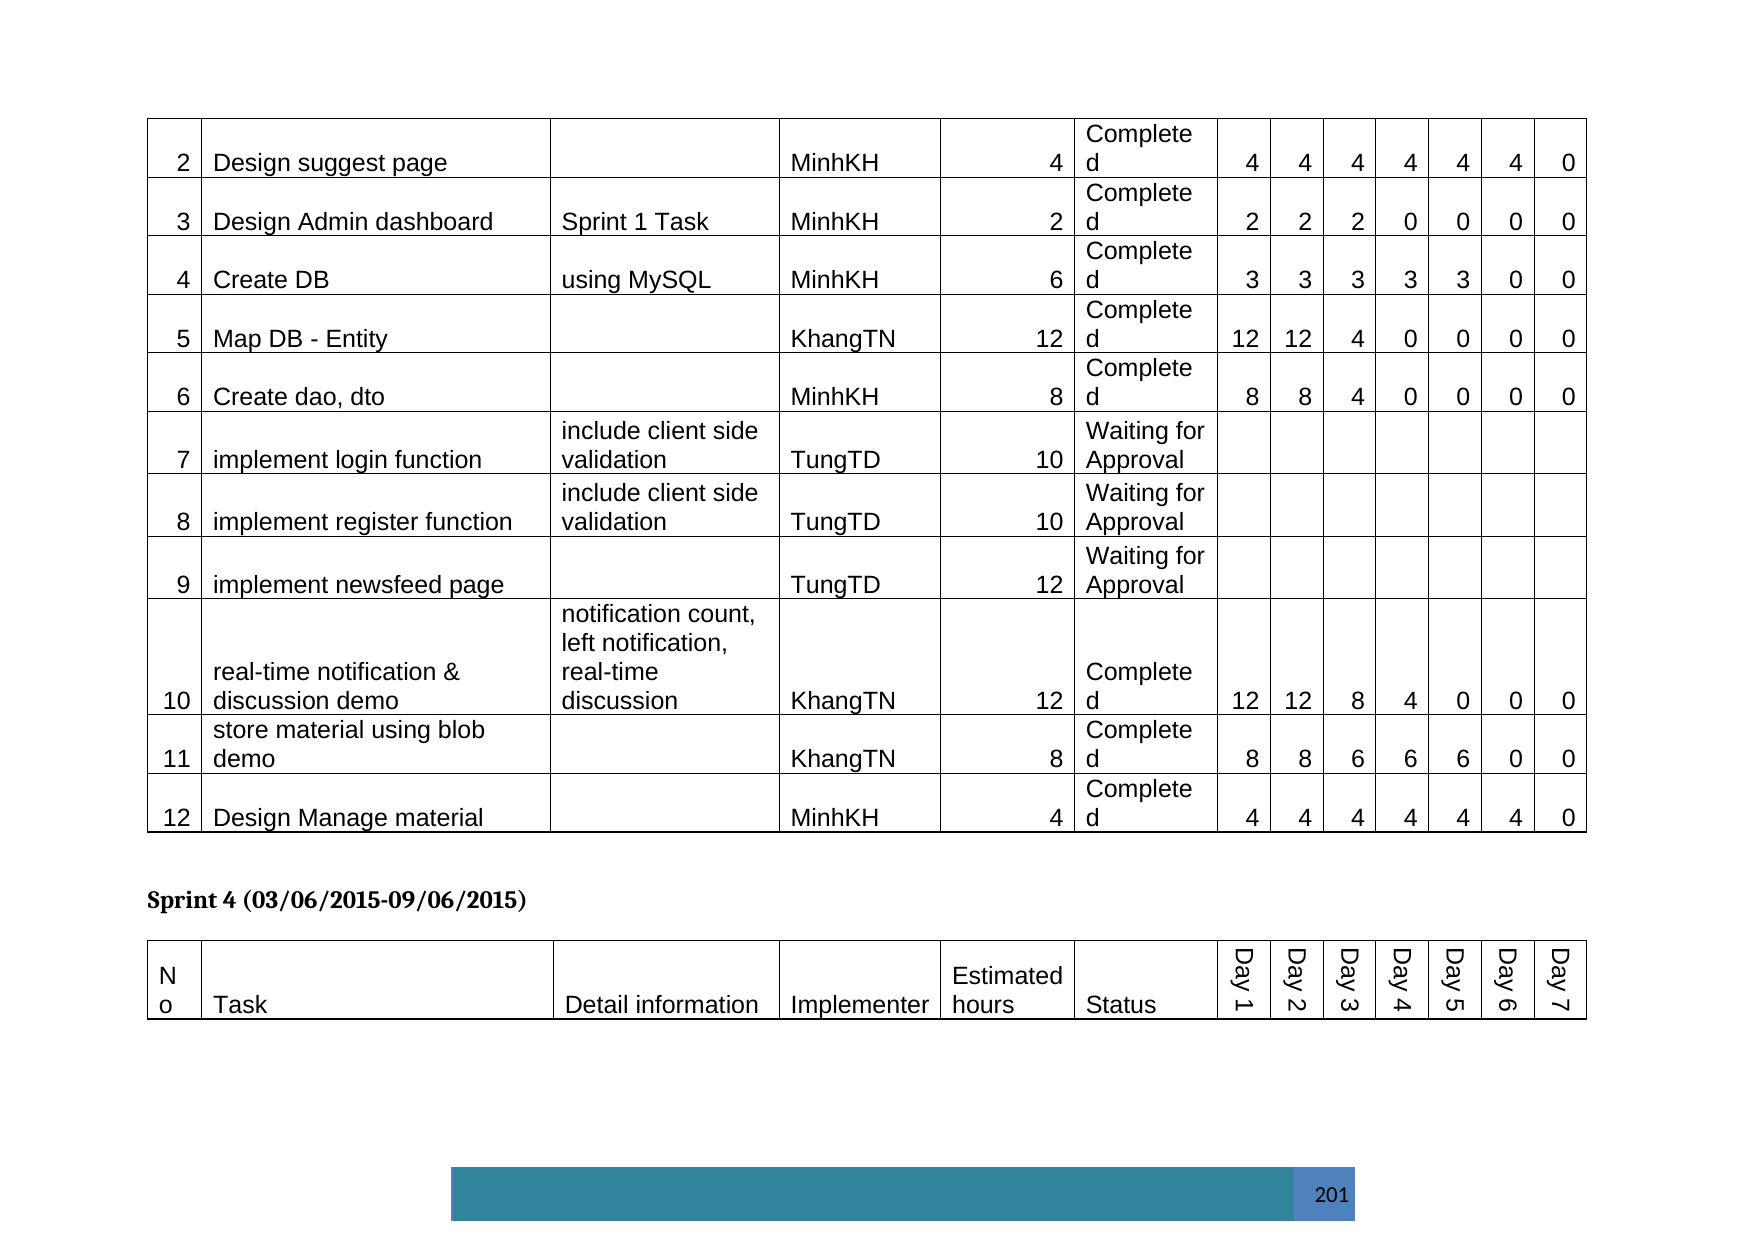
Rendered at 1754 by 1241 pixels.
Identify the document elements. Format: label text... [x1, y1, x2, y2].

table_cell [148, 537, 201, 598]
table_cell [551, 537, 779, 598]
text Sprint 4 (03/06/2015-09/06/2015) [148, 886, 1606, 915]
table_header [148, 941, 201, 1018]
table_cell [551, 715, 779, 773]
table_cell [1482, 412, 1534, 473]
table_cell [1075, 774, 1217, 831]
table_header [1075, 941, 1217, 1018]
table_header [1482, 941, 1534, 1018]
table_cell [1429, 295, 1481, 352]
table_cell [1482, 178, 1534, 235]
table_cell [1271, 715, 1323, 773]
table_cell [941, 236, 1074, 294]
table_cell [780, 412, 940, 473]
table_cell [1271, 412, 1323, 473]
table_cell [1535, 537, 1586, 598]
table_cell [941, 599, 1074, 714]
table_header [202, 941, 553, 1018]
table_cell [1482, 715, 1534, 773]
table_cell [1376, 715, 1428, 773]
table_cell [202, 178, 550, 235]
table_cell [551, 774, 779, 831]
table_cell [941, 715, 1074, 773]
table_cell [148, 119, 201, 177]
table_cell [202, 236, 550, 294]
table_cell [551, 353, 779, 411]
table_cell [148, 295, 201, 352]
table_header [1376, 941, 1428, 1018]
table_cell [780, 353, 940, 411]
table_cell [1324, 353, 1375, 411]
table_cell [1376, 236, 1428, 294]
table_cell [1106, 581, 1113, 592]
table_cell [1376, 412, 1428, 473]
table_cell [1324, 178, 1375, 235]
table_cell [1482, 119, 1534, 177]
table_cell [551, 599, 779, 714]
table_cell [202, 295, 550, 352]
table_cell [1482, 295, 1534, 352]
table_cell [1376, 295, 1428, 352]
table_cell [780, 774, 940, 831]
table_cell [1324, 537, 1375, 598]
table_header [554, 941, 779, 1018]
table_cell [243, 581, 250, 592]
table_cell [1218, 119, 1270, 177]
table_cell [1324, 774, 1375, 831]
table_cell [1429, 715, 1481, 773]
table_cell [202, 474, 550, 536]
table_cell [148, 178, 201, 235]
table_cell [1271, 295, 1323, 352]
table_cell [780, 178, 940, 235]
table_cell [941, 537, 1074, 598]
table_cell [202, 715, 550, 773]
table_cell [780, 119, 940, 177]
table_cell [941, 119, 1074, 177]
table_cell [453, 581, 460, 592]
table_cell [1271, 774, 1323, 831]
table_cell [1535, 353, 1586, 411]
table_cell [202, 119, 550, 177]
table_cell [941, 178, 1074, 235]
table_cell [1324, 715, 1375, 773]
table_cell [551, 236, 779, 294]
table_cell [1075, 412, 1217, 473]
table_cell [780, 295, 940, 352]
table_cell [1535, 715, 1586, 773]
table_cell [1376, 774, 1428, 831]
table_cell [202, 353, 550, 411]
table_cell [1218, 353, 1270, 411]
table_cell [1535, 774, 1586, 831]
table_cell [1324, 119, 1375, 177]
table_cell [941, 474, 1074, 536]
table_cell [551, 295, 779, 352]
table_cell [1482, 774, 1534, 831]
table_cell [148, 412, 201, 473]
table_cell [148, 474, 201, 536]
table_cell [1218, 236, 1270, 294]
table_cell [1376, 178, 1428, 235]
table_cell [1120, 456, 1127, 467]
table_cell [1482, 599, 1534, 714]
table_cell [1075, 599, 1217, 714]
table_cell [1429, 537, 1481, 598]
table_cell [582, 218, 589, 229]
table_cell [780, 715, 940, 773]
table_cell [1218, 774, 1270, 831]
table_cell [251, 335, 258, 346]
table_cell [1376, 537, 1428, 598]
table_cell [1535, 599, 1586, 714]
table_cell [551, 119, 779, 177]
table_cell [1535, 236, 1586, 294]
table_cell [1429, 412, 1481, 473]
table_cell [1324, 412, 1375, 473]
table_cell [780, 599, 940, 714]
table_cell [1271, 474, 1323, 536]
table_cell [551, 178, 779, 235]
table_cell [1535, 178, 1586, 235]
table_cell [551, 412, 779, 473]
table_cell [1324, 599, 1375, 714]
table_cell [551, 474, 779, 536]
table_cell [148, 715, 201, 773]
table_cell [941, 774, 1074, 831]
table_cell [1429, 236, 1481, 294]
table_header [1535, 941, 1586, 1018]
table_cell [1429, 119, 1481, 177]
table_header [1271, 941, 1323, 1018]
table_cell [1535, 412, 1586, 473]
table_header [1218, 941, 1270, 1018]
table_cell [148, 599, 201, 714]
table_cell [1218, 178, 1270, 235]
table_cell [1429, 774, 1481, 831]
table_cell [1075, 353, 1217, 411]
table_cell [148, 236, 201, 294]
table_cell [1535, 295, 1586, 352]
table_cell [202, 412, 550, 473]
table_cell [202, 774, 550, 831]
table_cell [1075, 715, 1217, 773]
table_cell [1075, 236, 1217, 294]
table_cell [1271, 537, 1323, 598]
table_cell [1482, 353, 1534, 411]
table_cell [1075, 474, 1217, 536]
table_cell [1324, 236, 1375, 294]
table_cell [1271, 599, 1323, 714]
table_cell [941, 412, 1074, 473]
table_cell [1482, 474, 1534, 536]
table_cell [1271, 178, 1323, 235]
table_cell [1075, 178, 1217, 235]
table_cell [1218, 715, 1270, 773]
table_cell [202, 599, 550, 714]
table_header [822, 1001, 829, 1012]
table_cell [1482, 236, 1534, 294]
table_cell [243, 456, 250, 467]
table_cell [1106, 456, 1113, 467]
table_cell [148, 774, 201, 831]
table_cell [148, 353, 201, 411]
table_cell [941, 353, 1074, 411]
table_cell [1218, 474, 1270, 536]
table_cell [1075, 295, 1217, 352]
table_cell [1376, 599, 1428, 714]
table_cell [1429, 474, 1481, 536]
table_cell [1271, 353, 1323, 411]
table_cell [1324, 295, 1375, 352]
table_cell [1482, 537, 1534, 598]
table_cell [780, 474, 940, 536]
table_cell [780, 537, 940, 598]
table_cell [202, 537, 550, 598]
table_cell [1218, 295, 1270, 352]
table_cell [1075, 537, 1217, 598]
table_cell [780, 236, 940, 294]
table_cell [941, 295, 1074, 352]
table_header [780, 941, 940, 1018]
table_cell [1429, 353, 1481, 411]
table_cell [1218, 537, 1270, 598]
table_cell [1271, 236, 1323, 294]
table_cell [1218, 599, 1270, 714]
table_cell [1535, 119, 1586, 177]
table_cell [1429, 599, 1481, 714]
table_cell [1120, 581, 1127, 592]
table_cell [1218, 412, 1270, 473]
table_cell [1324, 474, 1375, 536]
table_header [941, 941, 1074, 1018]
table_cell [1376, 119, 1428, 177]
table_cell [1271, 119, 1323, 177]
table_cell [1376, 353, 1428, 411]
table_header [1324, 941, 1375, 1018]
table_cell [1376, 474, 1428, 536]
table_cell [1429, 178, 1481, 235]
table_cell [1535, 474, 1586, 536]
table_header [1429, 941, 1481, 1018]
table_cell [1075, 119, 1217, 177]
